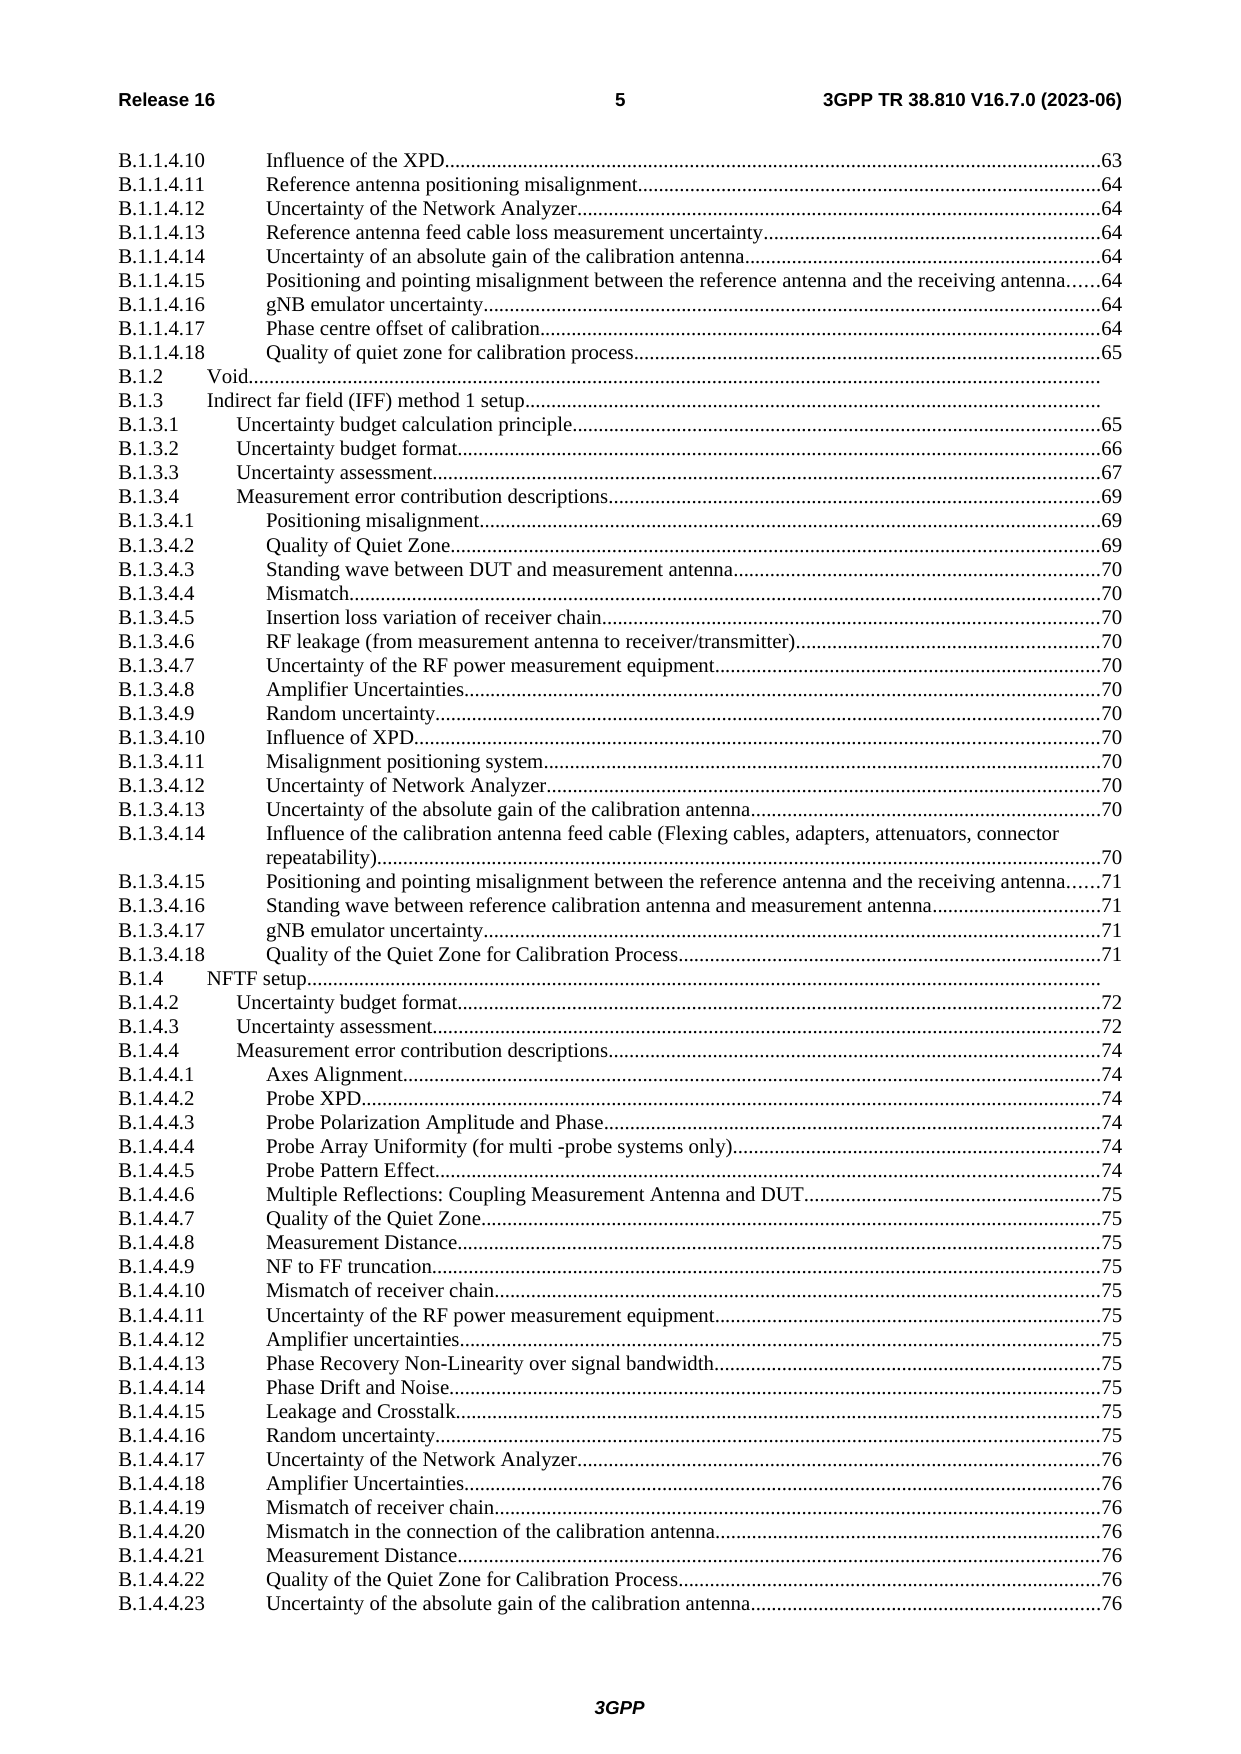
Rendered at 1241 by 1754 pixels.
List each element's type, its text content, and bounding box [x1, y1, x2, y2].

text B.1.4.4.20 Mismatch in the connection of the calibration antenna 76 [118, 1519, 1122, 1543]
text B.1.3 Indirect far field (IFF) method 1 setup 65 [118, 388, 1078, 412]
text B.1.3.4.16 Standing wave between reference calibration antenna and measurement antenna 71 [118, 893, 1122, 917]
text B.1.4.4.12 Amplifier uncertainties 75 [118, 1327, 1122, 1351]
text B.1.1.4.17 Phase centre offset of calibration 64 [118, 316, 1122, 340]
text B.1.3.1 Uncertainty budget calculation principle 65 [118, 412, 1122, 436]
text B.1.1.4.15 Positioning and pointing misalignment between the reference antenna and the receiving antenna 64 [118, 268, 1122, 292]
text B.1.3.4.3 Standing wave between DUT and measurement antenna 70 [118, 557, 1122, 581]
text B.1.4 NFTF setup 71 [118, 966, 1078, 990]
text B.1.3.4.5 Insertion loss variation of receiver chain 70 [118, 605, 1122, 629]
text B.1.4.4.13 Phase Recovery Non-Linearity over signal bandwidth 75 [118, 1351, 1122, 1375]
text B.1.3.4.6 RF leakage (from measurement antenna to receiver/transmitter) 70 [118, 629, 1122, 653]
text B.1.3.4.8 Amplifier Uncertainties 70 [118, 677, 1122, 701]
text B.1.3.4.15 Positioning and pointing misalignment between the reference antenna and the receiving antenna 71 [118, 869, 1122, 893]
text B.1.4.4.22 Quality of the Quiet Zone for Calibration Process 76 [118, 1567, 1122, 1591]
text B.1.1.4.18 Quality of quiet zone for calibration process 65 [118, 340, 1122, 364]
text B.1.4.4.2 Probe XPD 74 [118, 1086, 1122, 1110]
text B.1.3.4.2 Quality of Quiet Zone 69 [118, 532, 1122, 557]
text B.1.4.4.8 Measurement Distance 75 [118, 1230, 1122, 1254]
text B.1.4.4.6 Multiple Reflections: Coupling Measurement Antenna and DUT 75 [118, 1182, 1122, 1206]
text B.1.4.4.23 Uncertainty of the absolute gain of the calibration antenna 76 [118, 1591, 1122, 1615]
text B.1.4.4.14 Phase Drift and Noise 75 [118, 1375, 1122, 1399]
text B.1.3.4.14 Influence of the calibration antenna feed cable (Flexing cables, adapters, attenuators, connector repeatability) 70 [118, 821, 1122, 869]
text B.1.3.4.4 Mismatch 70 [118, 581, 1122, 605]
text B.1.3.4.12 Uncertainty of Network Analyzer 70 [118, 773, 1122, 797]
text B.1.4.4.5 Probe Pattern Effect 74 [118, 1158, 1122, 1182]
text B.1.3.4.1 Positioning misalignment 69 [118, 508, 1122, 532]
text B.1.3.4.18 Quality of the Quiet Zone for Calibration Process 71 [118, 942, 1122, 966]
text B.1.4.4.21 Measurement Distance 76 [118, 1543, 1122, 1567]
text B.1.4.4.18 Amplifier Uncertainties 76 [118, 1471, 1122, 1495]
text B.1.4.4.9 NF to FF truncation 75 [118, 1254, 1122, 1278]
text B.1.3.4.7 Uncertainty of the RF power measurement equipment 70 [118, 653, 1122, 677]
text B.1.3.4.13 Uncertainty of the absolute gain of the calibration antenna 70 [118, 797, 1122, 821]
text B.1.3.4.9 Random uncertainty 70 [118, 701, 1122, 725]
text B.1.4.4.16 Random uncertainty 75 [118, 1423, 1122, 1447]
text B.1.1.4.16 gNB emulator uncertainty 64 [118, 292, 1122, 316]
text B.1.4.4.3 Probe Polarization Amplitude and Phase 74 [118, 1110, 1122, 1134]
text B.1.3.2 Uncertainty budget format 66 [118, 436, 1122, 460]
text B.1.4.4.17 Uncertainty of the Network Analyzer 76 [118, 1447, 1122, 1471]
text B.1.1.4.11 Reference antenna positioning misalignment 64 [118, 172, 1122, 196]
text B.1.4.4.4 Probe Array Uniformity (for multi -probe systems only) 74 [118, 1134, 1122, 1158]
text B.1.4.4.10 Mismatch of receiver chain 75 [118, 1278, 1122, 1302]
text B.1.3.4 Measurement error contribution descriptions 69 [118, 484, 1122, 508]
text B.1.3.4.10 Influence of XPD 70 [118, 725, 1122, 749]
text B.1.4.4.15 Leakage and Crosstalk 75 [118, 1399, 1122, 1423]
text B.1.1.4.13 Reference antenna feed cable loss measurement uncertainty 64 [118, 220, 1122, 244]
text B.1.3.4.17 gNB emulator uncertainty 71 [118, 917, 1122, 942]
text B.1.4.4.11 Uncertainty of the RF power measurement equipment 75 [118, 1302, 1122, 1327]
text B.1.2 Void 65 [118, 364, 1078, 388]
text B.1.4.3 Uncertainty assessment 72 [118, 1014, 1122, 1038]
text B.1.4.4 Measurement error contribution descriptions 74 [118, 1038, 1122, 1062]
text B.1.3.3 Uncertainty assessment 67 [118, 460, 1122, 484]
text B.1.4.2 Uncertainty budget format 72 [118, 990, 1122, 1014]
text B.1.4.4.7 Quality of the Quiet Zone 75 [118, 1206, 1122, 1230]
text B.1.3.4.11 Misalignment positioning system 70 [118, 749, 1122, 773]
text B.1.1.4.12 Uncertainty of the Network Analyzer 64 [118, 196, 1122, 220]
text B.1.1.4.14 Uncertainty of an absolute gain of the calibration antenna 64 [118, 244, 1122, 268]
text B.1.4.4.19 Mismatch of receiver chain 76 [118, 1495, 1122, 1519]
text B.1.4.4.1 Axes Alignment 74 [118, 1062, 1122, 1086]
text B.1.1.4.10 Influence of the XPD 63 [118, 147, 1122, 172]
